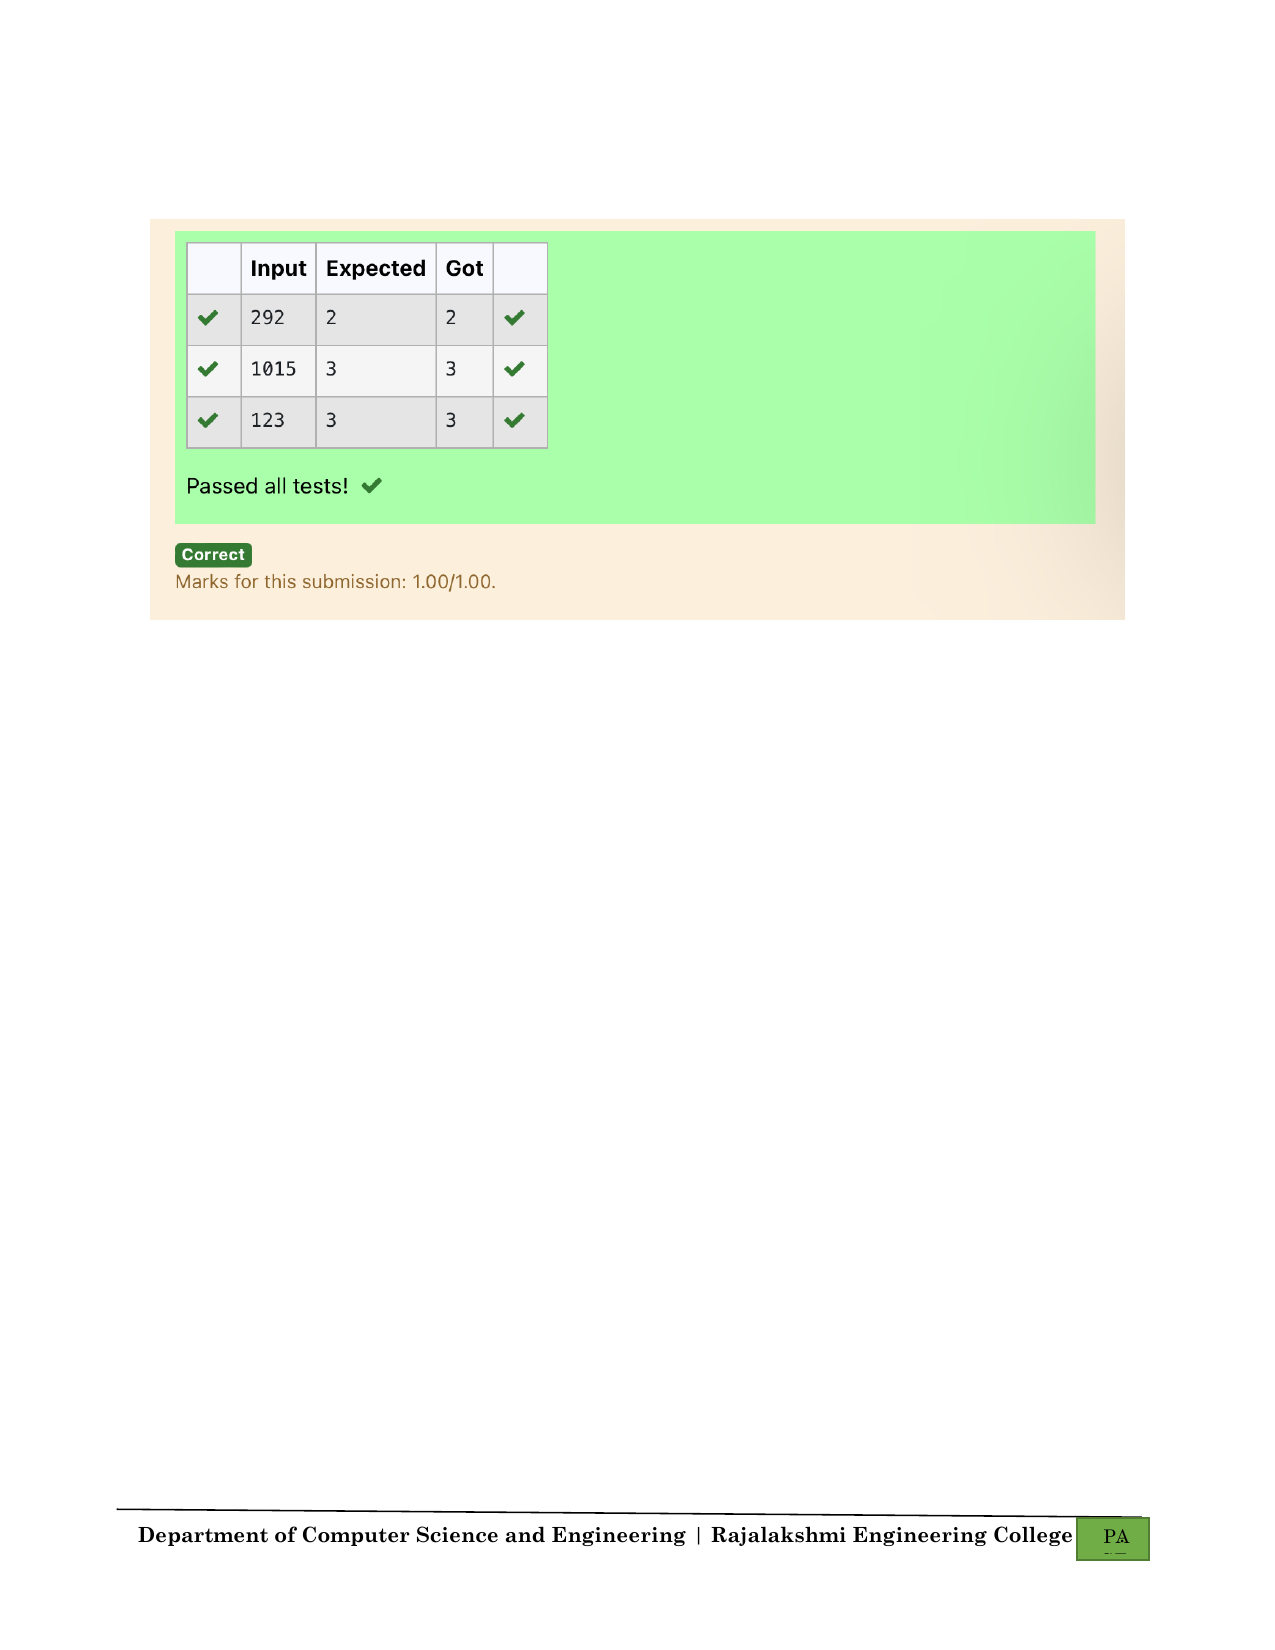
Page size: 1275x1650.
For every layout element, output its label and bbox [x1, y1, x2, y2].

picture [150, 219, 1125, 620]
